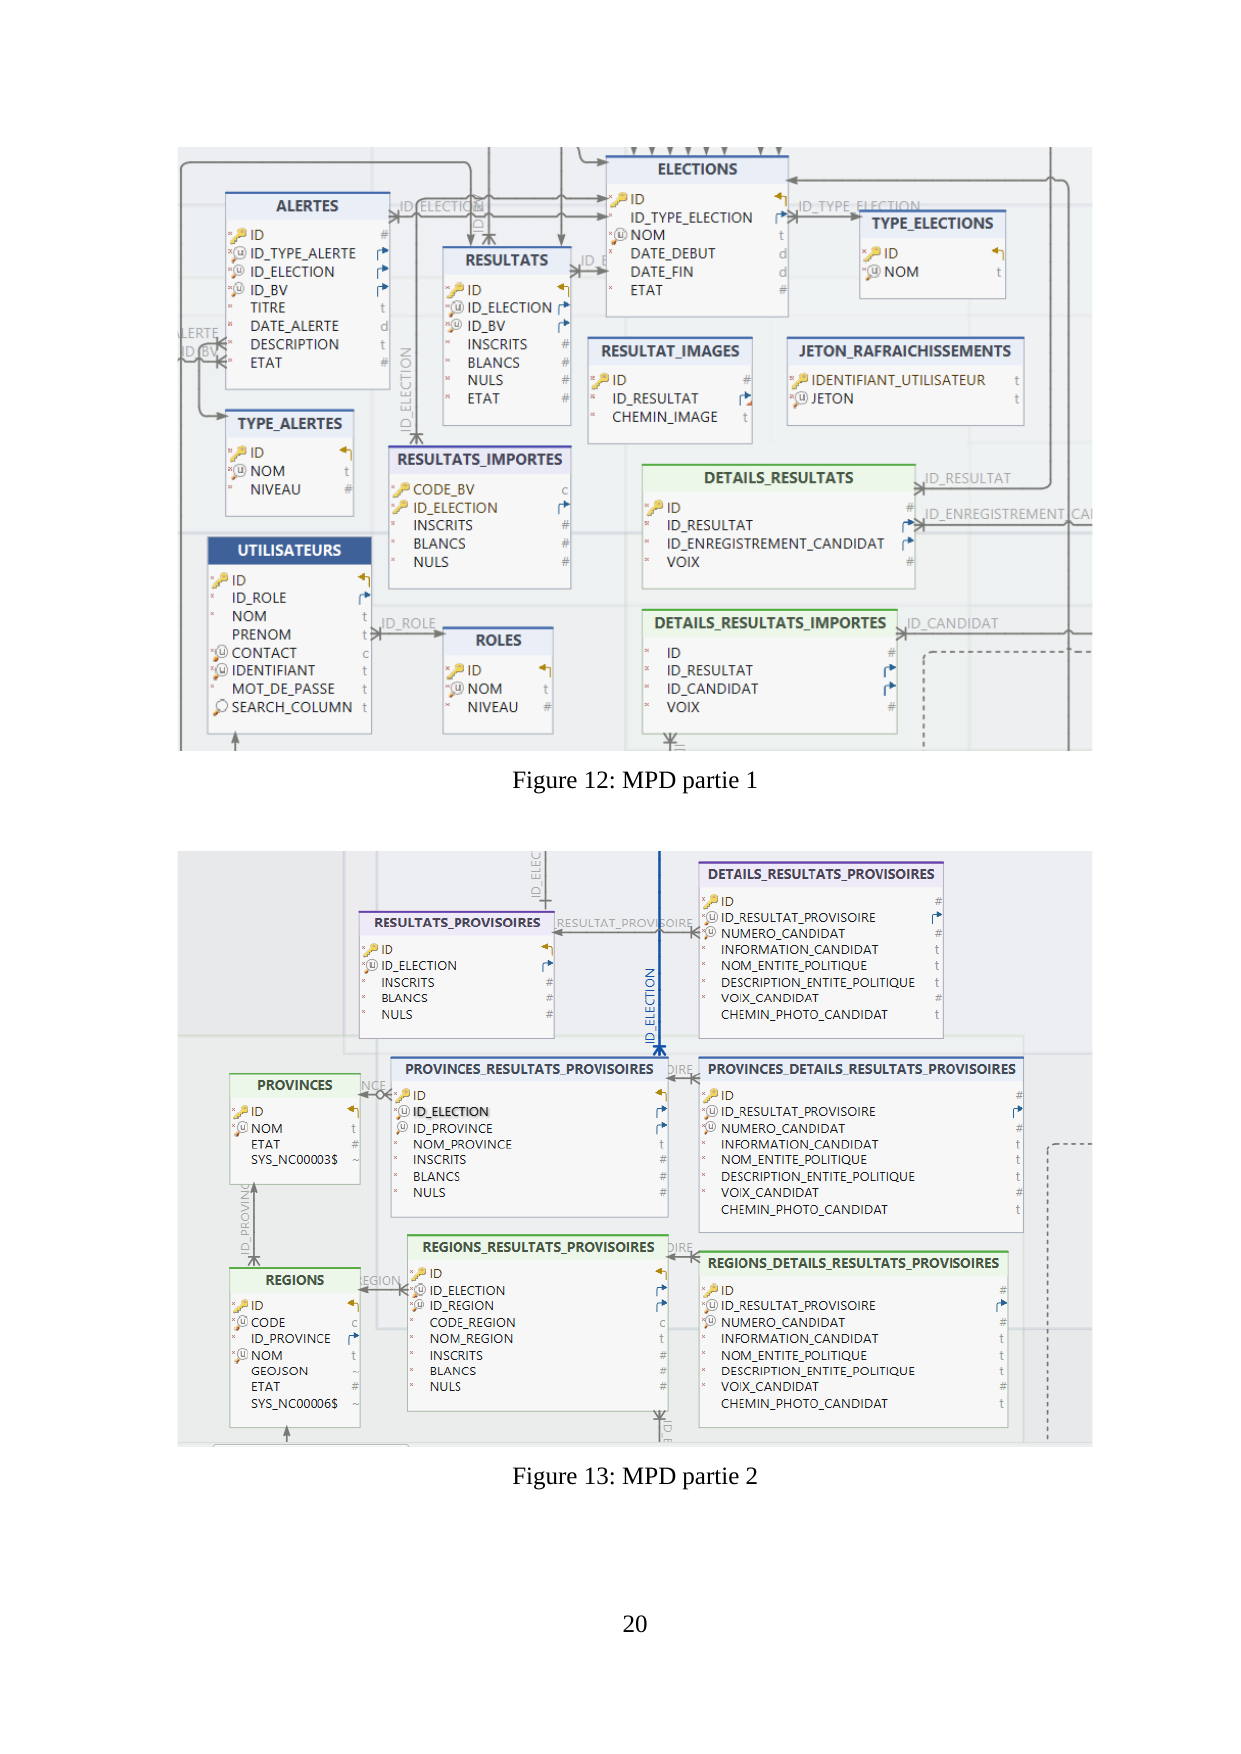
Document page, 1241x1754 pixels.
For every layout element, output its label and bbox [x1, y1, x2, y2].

picture [177, 147, 1093, 751]
picture [177, 851, 1093, 1447]
